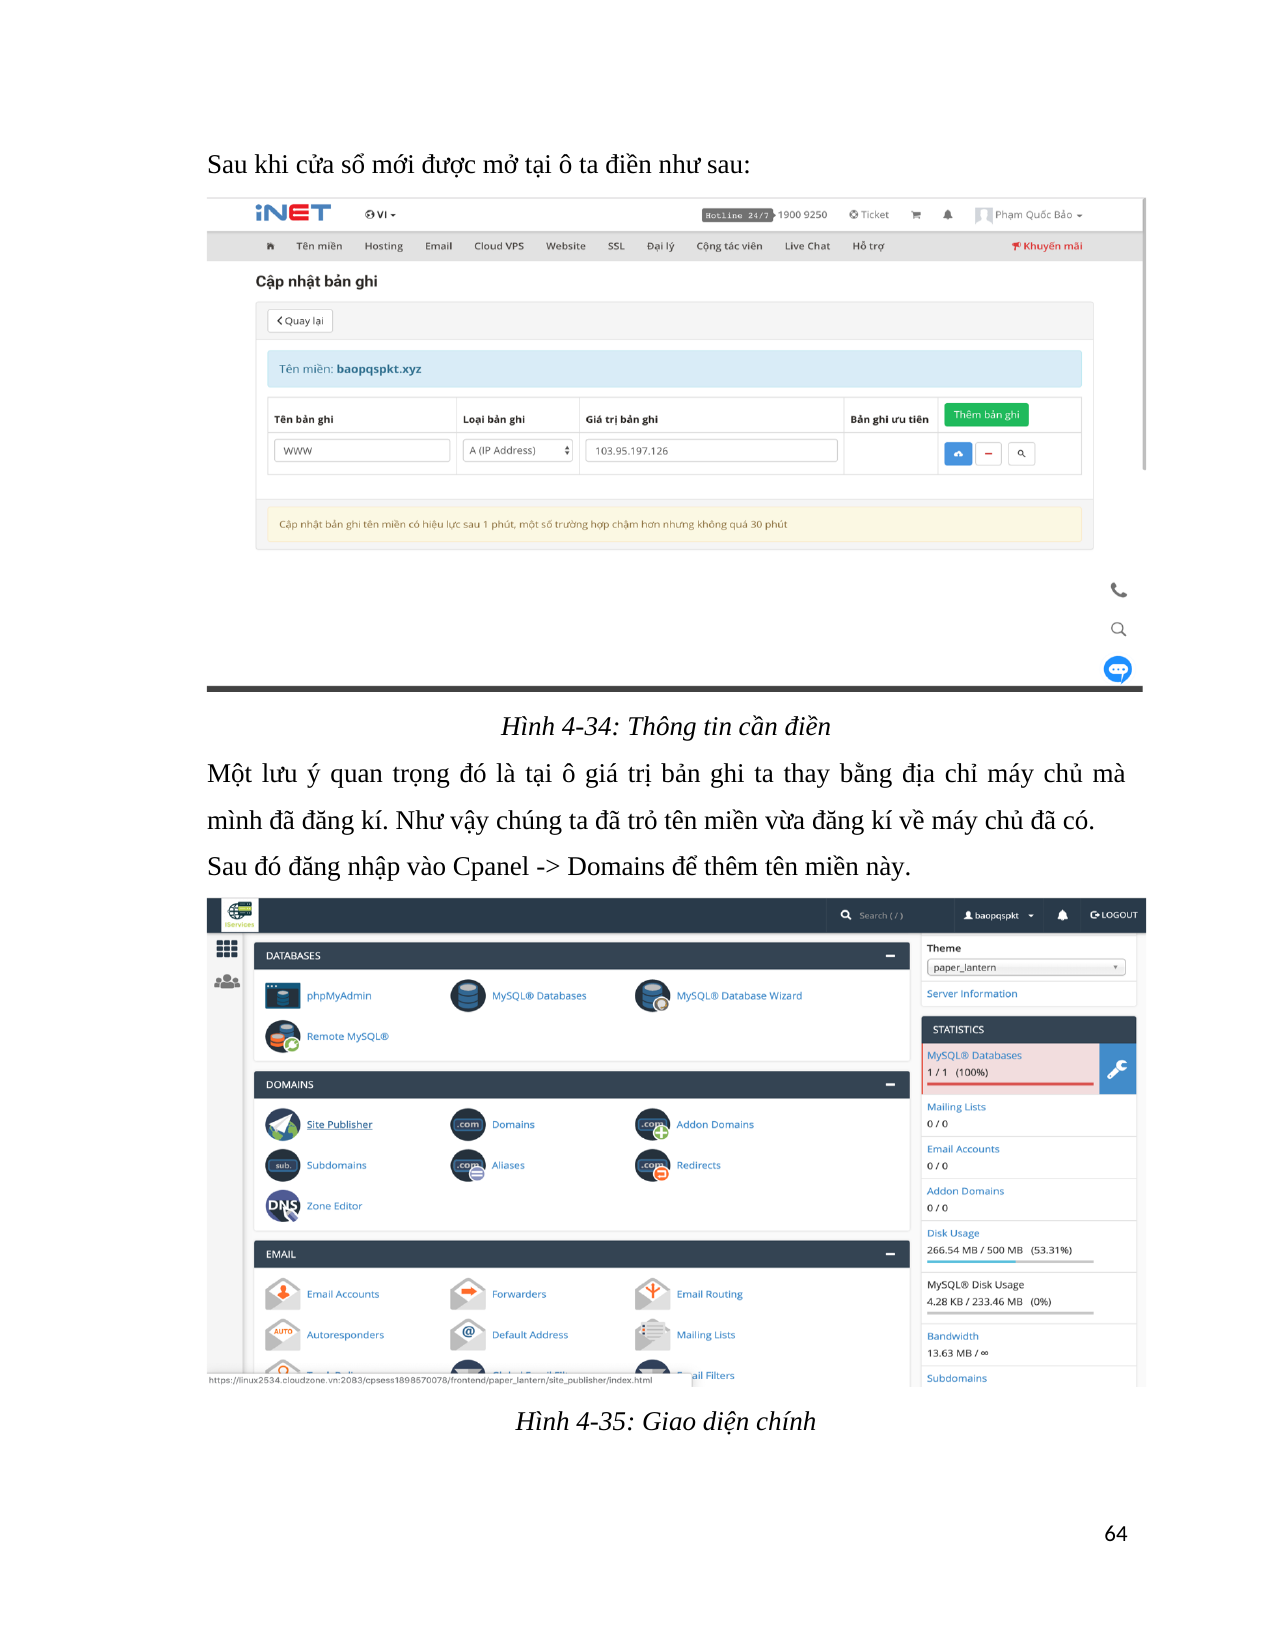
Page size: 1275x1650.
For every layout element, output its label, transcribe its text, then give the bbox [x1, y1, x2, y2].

text Sau đó đăng nhập vào Cpanel -> Domains để thêm tên miền này. [207, 851, 1127, 882]
text Hình 4-34: Thông tin cần điền [207, 711, 1127, 742]
picture [206, 197, 1147, 692]
text Hình 4-35: Giao diện chính [207, 1405, 1127, 1436]
picture [206, 897, 1147, 1387]
text Sau khi cửa sổ mới được mở tại ô ta điền như sau: [207, 148, 1127, 179]
text Một lưu ý quan trọng đó là tại ô giá trị bản ghi ta thay bằng địa chỉ máy chủ mà mình đã đăng kí. Như vậy chúng ta đã trỏ tên miền vừa đăng kí về máy chủ đã có. [207, 757, 1127, 835]
